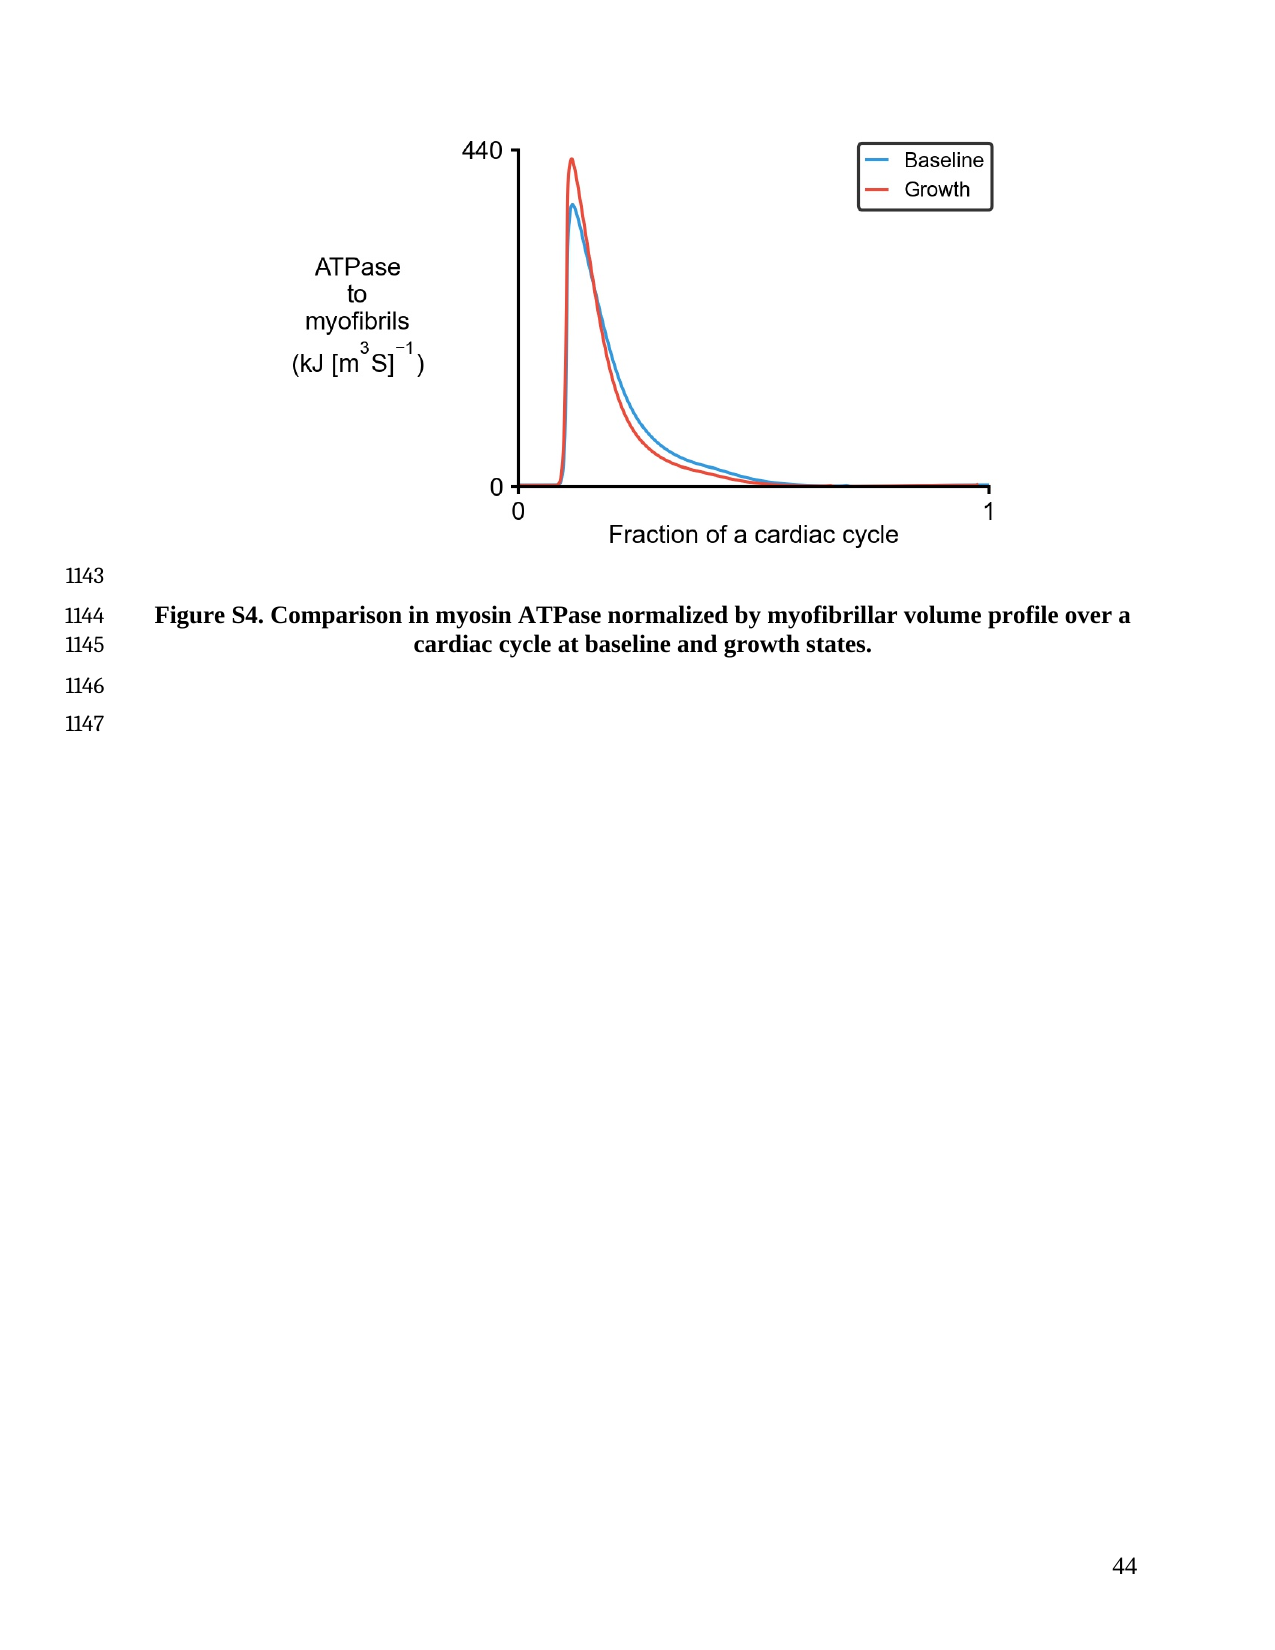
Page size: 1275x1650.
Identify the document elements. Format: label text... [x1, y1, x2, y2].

picture [267, 118, 1018, 584]
